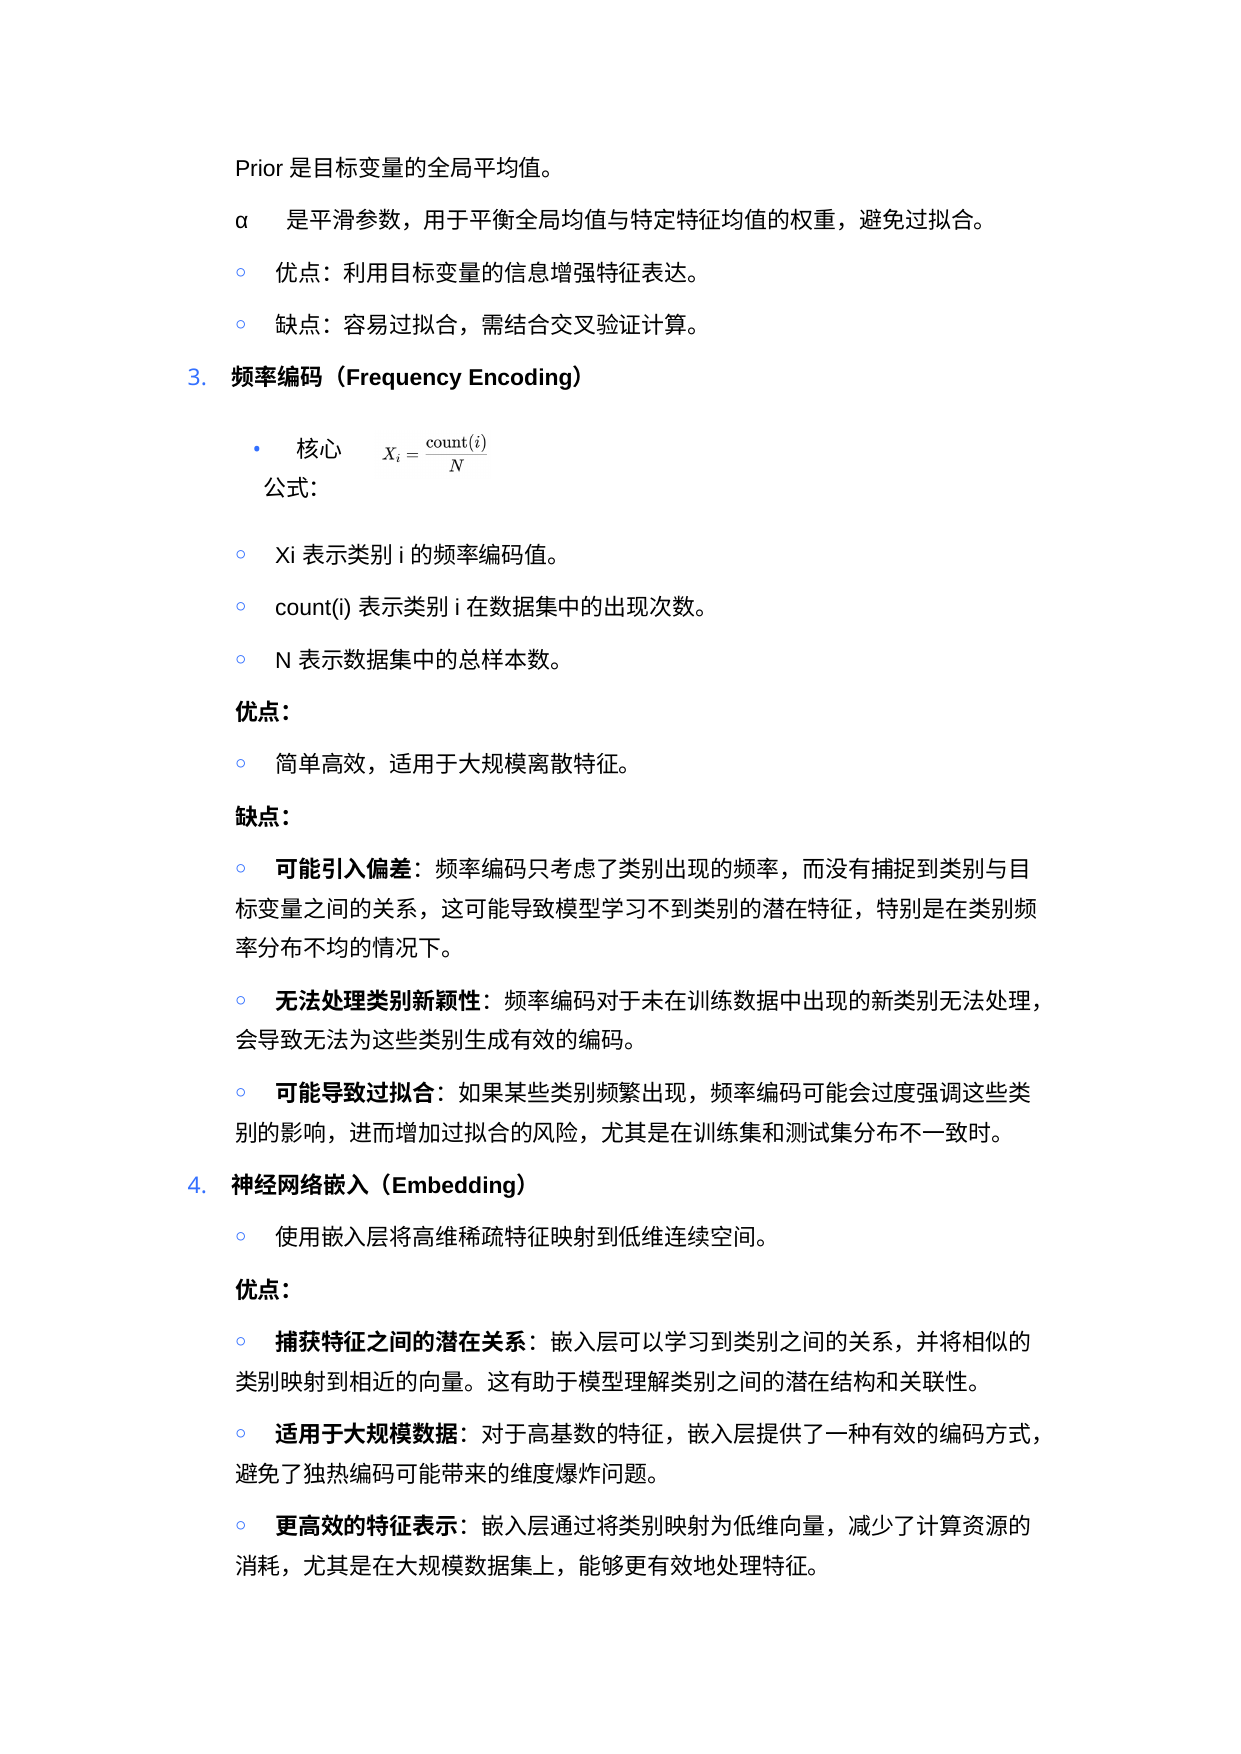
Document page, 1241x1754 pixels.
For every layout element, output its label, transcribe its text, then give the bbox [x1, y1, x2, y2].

table_header 核心公式： [234, 412, 361, 524]
list N 表示数据集中的总样本数。 [235, 641, 1053, 675]
list 无法处理类别新颖性：频率编码对于未在训练数据中出现的新类别无法处理，会导致无法为这些类别生成有效的编码。 [235, 982, 1053, 1056]
list 神经网络嵌入（Embedding） [187, 1167, 1053, 1200]
list 可能导致过拟合：如果某些类别频繁出现，频率编码可能会过度强调这些类别的影响，进而增加过拟合的风险，尤其是在训练集和测试集分布不一致时。 [235, 1074, 1053, 1148]
text 缺点： [235, 798, 1053, 832]
list 适用于大规模数据：对于高基数的特征，嵌入层提供了一种有效的编码方式，避免了独热编码可能带来的维度爆炸问题。 [235, 1416, 1053, 1489]
table_header [361, 412, 1096, 524]
list Xi 表示类别 i 的频率编码值。 [235, 537, 1053, 570]
list count(i) 表示类别 i 在数据集中的出现次数。 [235, 589, 1053, 622]
list 可能引入偏差：频率编码只考虑了类别出现的频率，而没有捕捉到类别与目标变量之间的关系，这可能导致模型学习不到类别的潜在特征，特别是在类别频率分布不均的情况下。 [235, 851, 1053, 963]
text Prior 是目标变量的全局平均值。 [235, 150, 1053, 183]
list 优点：利用目标变量的信息增强特征表达。 [235, 254, 1053, 288]
picture [373, 430, 491, 479]
text 优点： [235, 1271, 1053, 1305]
list 捕获特征之间的潜在关系：嵌入层可以学习到类别之间的关系，并将相似的类别映射到相近的向量。这有助于模型理解类别之间的潜在结构和关联性。 [235, 1324, 1053, 1397]
text α 是平滑参数，用于平衡全局均值与特定特征均值的权重，避免过拟合。 [235, 202, 1053, 236]
list 使用嵌入层将高维稀疏特征映射到低维连续空间。 [235, 1219, 1053, 1252]
list 更高效的特征表示：嵌入层通过将类别映射为低维向量，减少了计算资源的消耗，尤其是在大规模数据集上，能够更有效地处理特征。 [235, 1508, 1053, 1581]
list 频率编码（Frequency Encoding） [187, 359, 1053, 392]
text 优点： [235, 694, 1053, 727]
list 简单高效，适用于大规模离散特征。 [235, 746, 1053, 779]
list 缺点：容易过拟合，需结合交叉验证计算。 [235, 307, 1053, 340]
